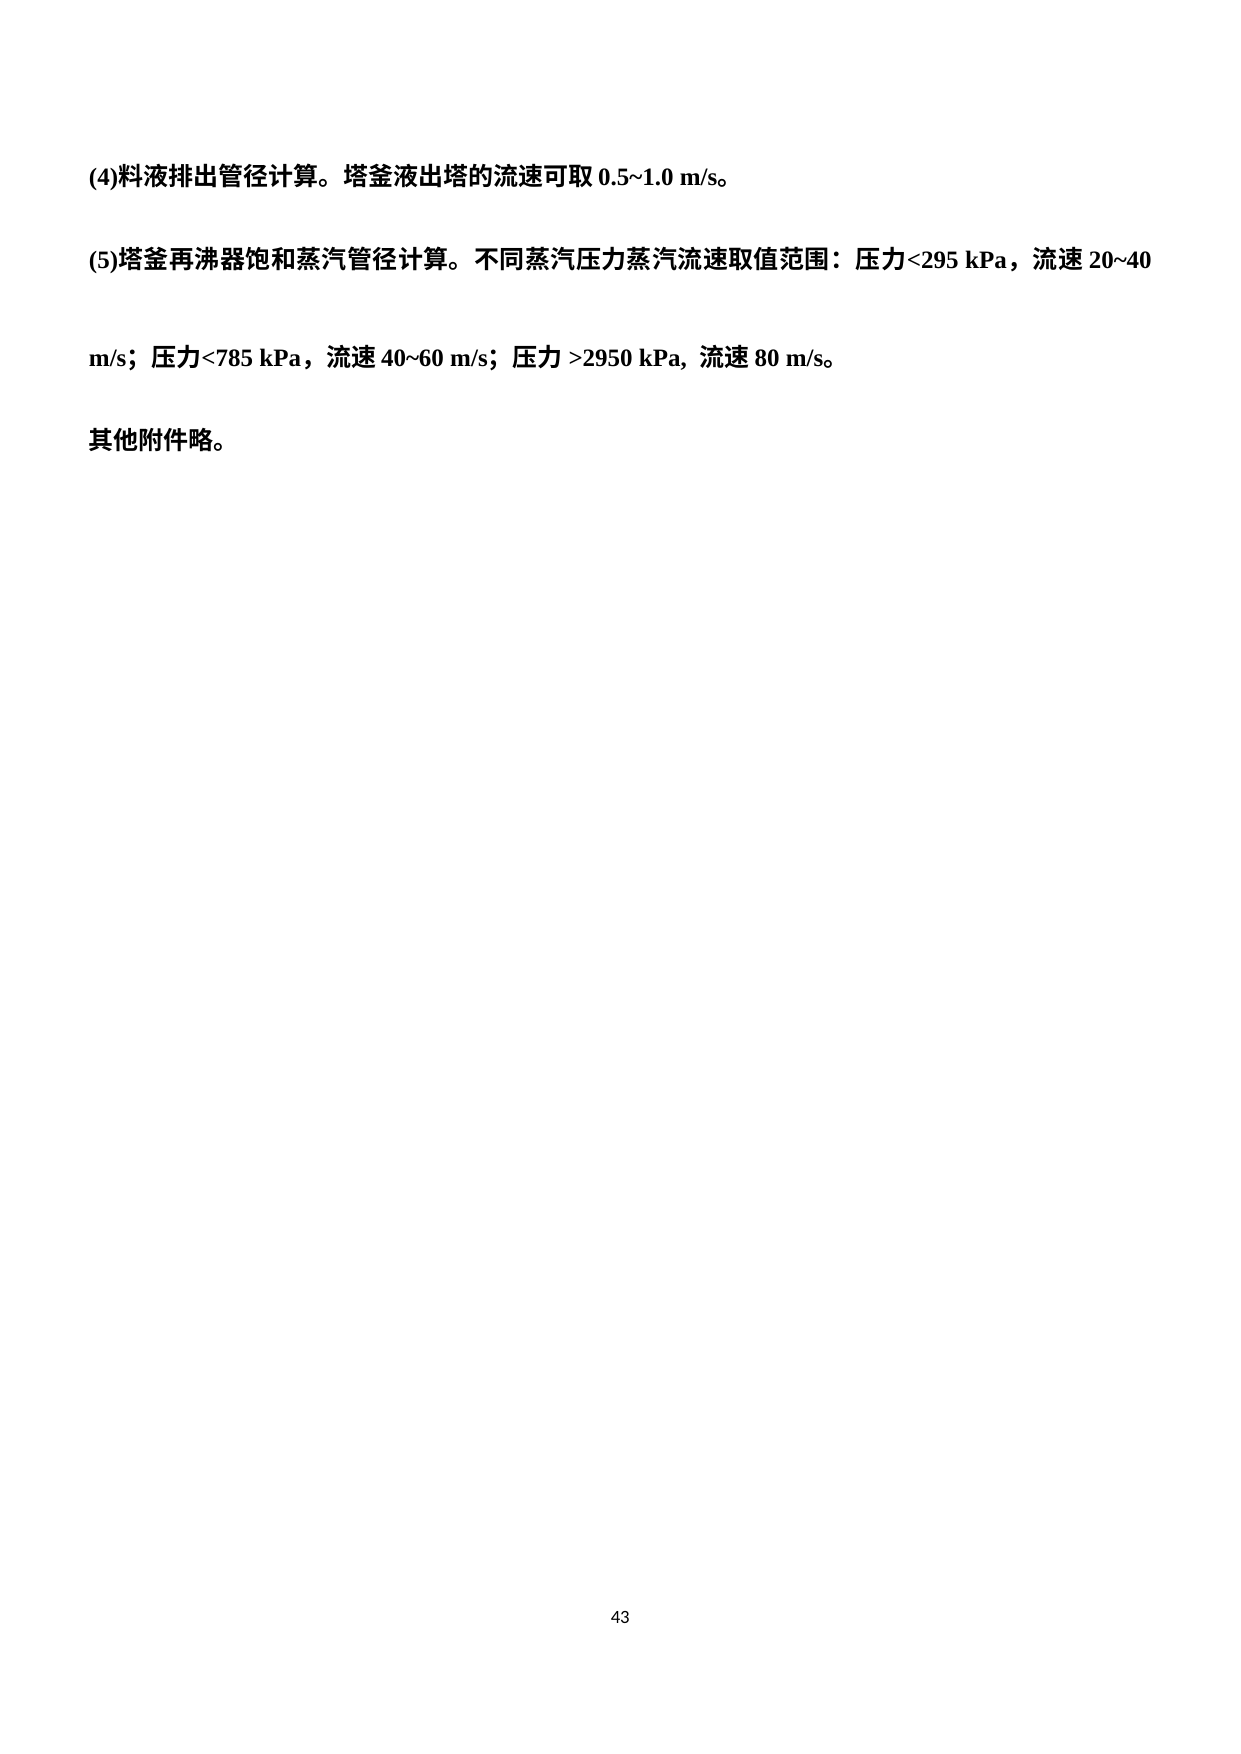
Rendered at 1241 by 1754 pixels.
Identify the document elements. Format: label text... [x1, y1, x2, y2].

text 其他附件略。 [89, 406, 1152, 471]
text (4)料液排出管径计算。塔釜液出塔的流速可取0.5~1.0 m/s。 [89, 142, 1152, 207]
text (5)塔釜再沸器饱和蒸汽管径计算。不同蒸汽压力蒸汽流速取值范围：压力<295 kPa，流速20~40 m/s；压力<785 kPa，流速40~60 m/s；压力 >2950 kPa, 流速80 m/s。 [89, 225, 1152, 388]
